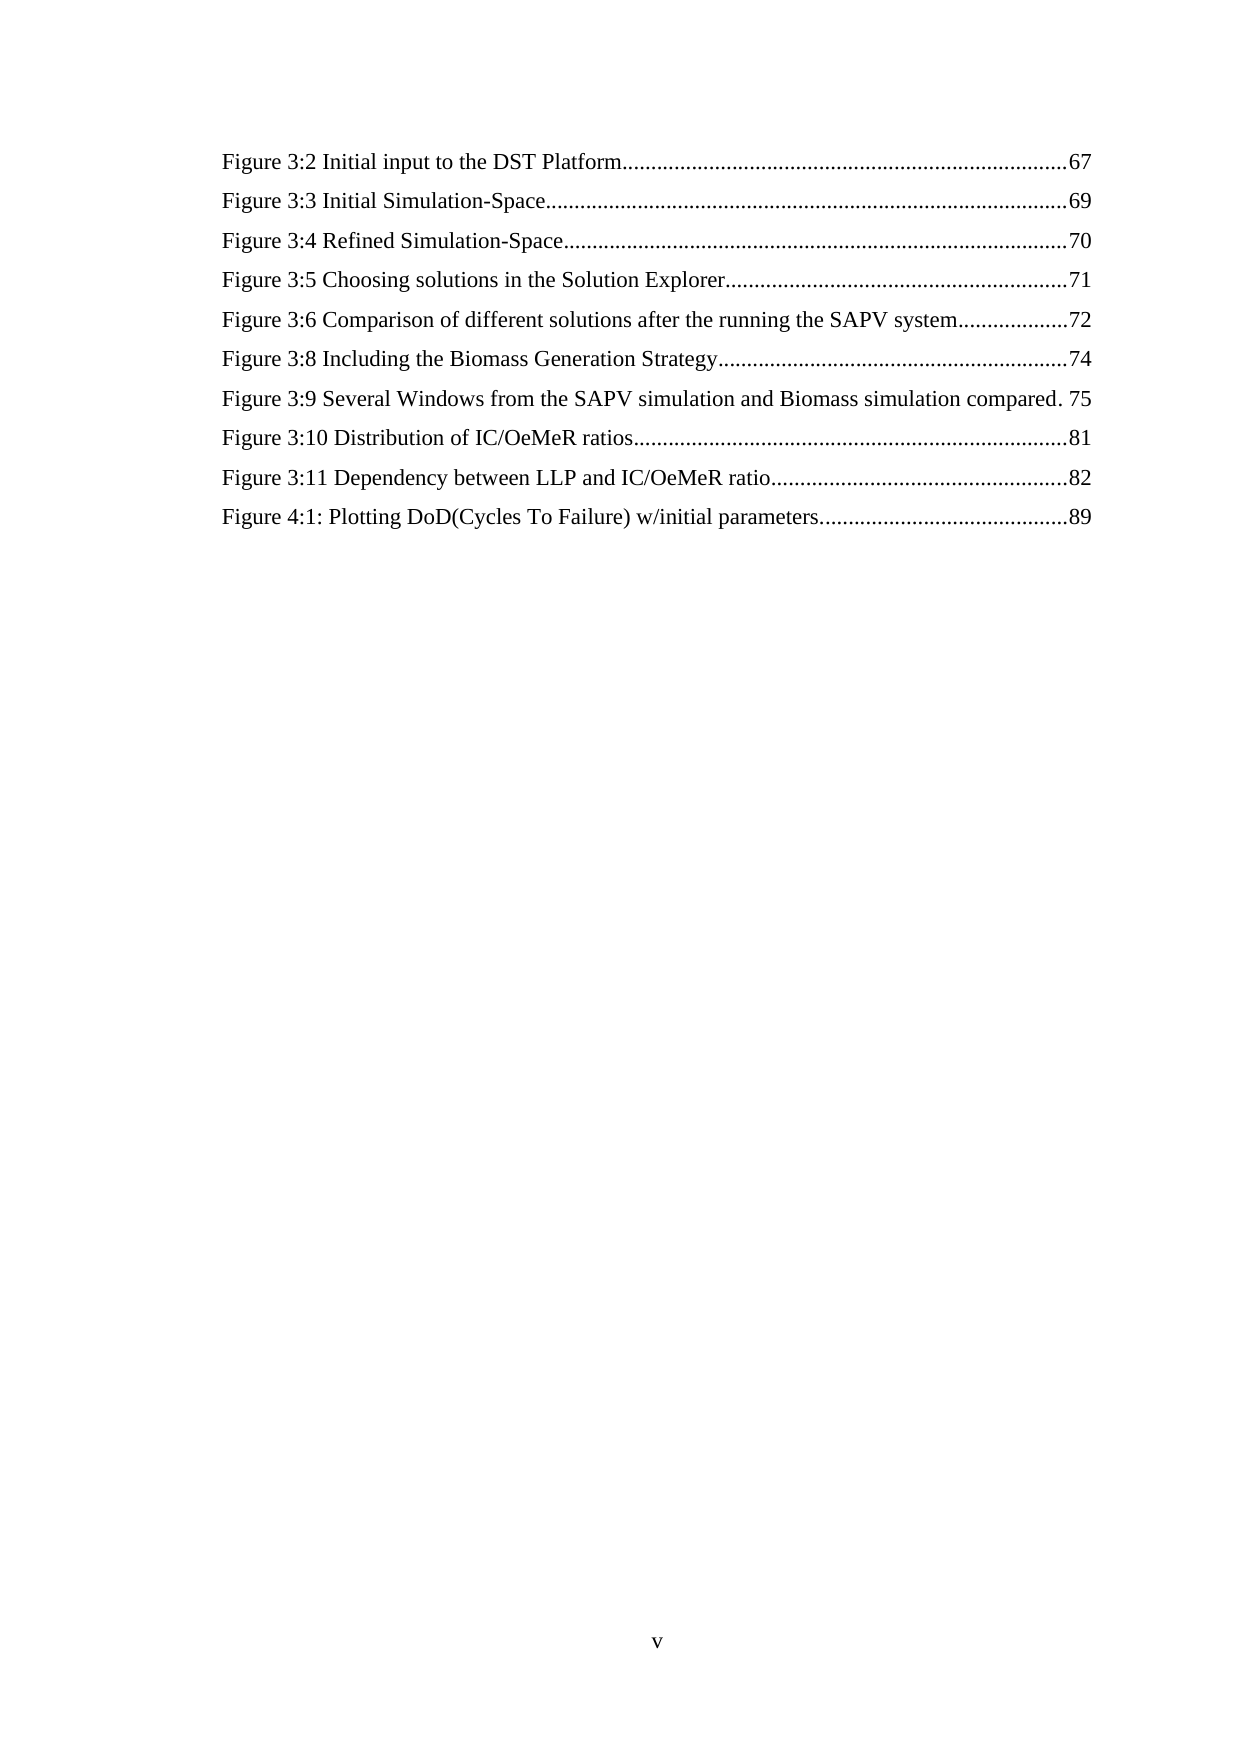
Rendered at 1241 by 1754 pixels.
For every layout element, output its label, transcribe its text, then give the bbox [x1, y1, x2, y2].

text Figure 3:10 Distribution of IC/OeMeR ratios 81 [148, 424, 1092, 450]
text Figure 3:6 Comparison of different solutions after the running the SAPV system 72 [148, 306, 1092, 332]
text Figure 3:2 Initial input to the DST Platform 67 [148, 148, 1092, 174]
text Figure 3:8 Including the Biomass Generation Strategy 74 [148, 345, 1092, 371]
text Figure 4:1: Plotting DoD(Cycles To Failure) w/initial parameters. 89 [148, 503, 1092, 529]
text Figure 3:5 Choosing solutions in the Solution Explorer 71 [148, 266, 1092, 292]
text Figure 3:9 Several Windows from the SAPV simulation and Biomass simulation compared 75 [148, 384, 1092, 411]
text Figure 3:11 Dependency between LLP and IC/OeMeR ratio 82 [148, 463, 1092, 490]
text Figure 3:3 Initial Simulation-Space 69 [148, 187, 1092, 213]
text Figure 3:4 Refined Simulation-Space 70 [148, 227, 1092, 253]
